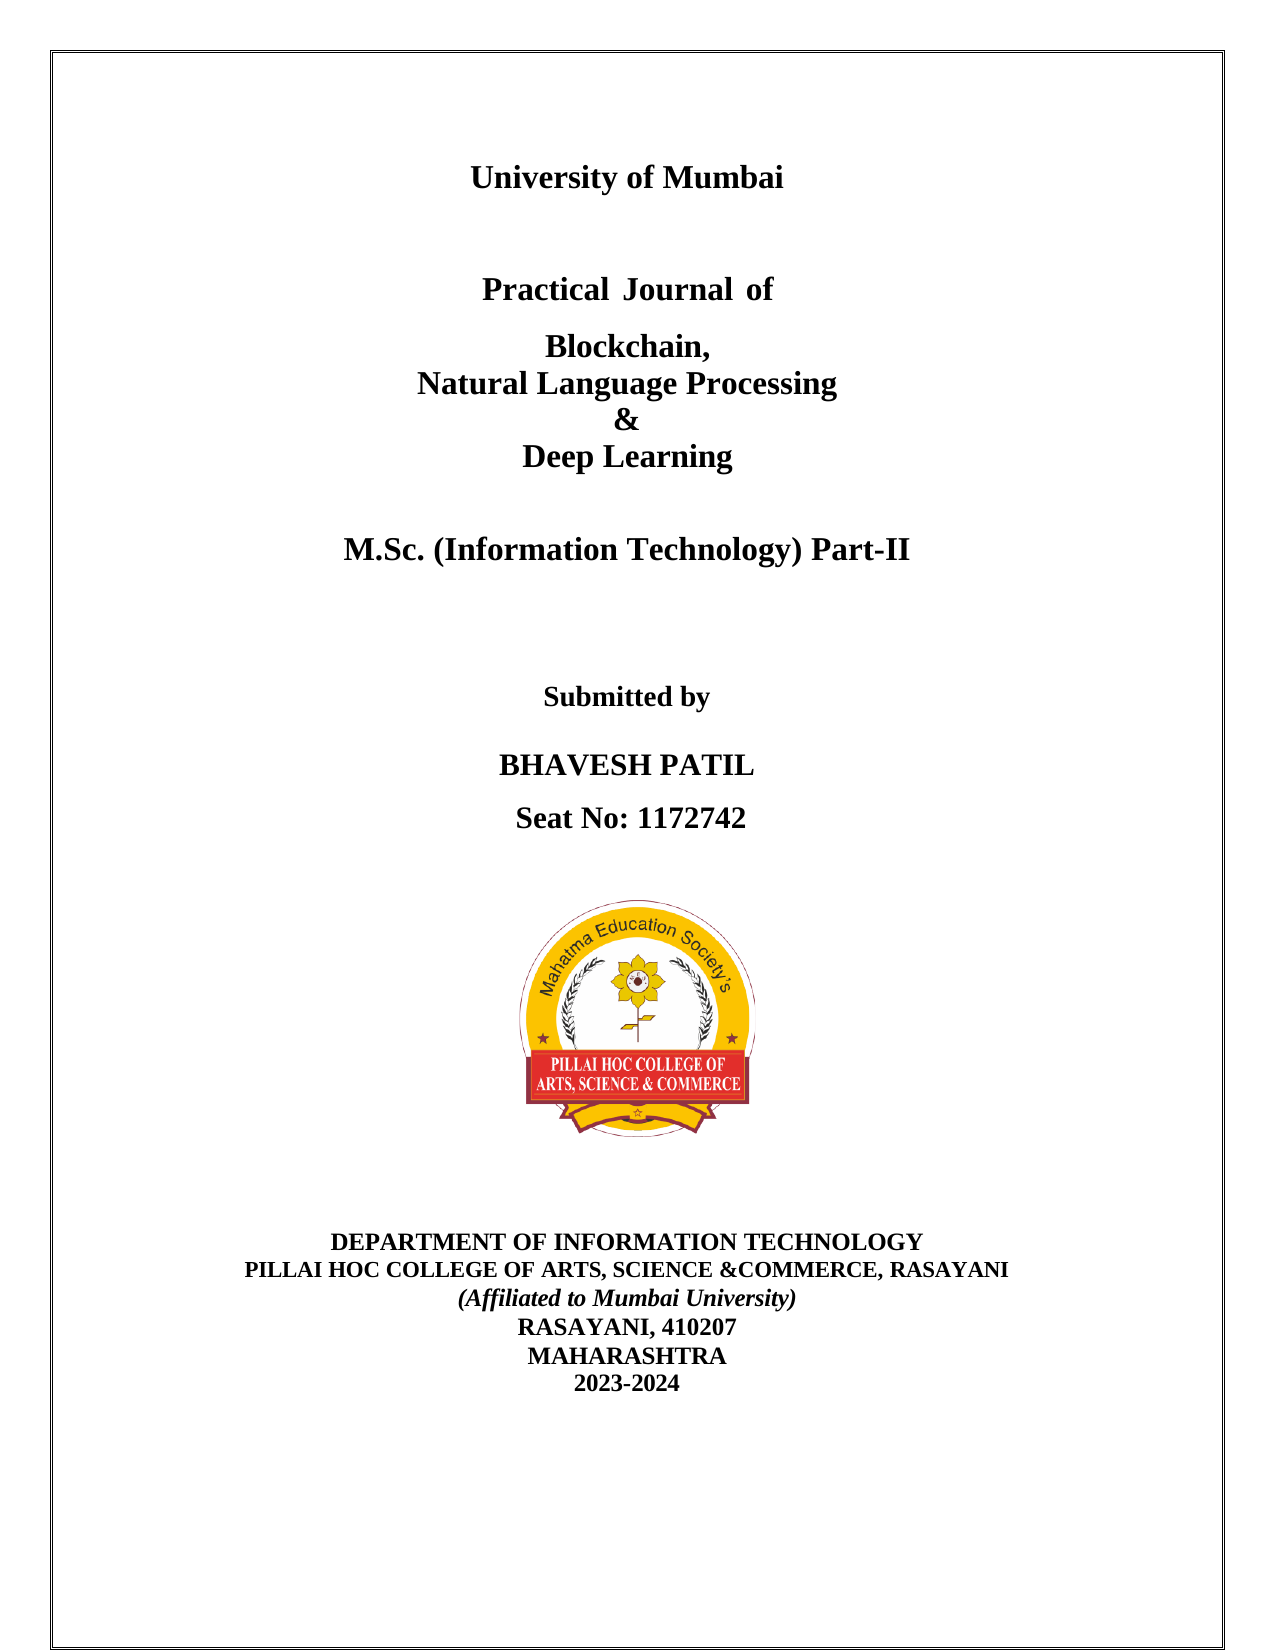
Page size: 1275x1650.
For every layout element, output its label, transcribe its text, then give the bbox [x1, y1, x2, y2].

picture [519, 900, 755, 1137]
text DEPARTMENT OF INFORMATION TECHNOLOGY [180, 1227, 1074, 1256]
text Practical Journal of Blockchain, [408, 250, 847, 365]
text PILLAI HOC COLLEGE OF ARTS, SCIENCE &COMMERCE, RASAYANI [179, 1256, 1074, 1282]
text University of Mumbai [408, 157, 846, 196]
text M.Sc. (Information Technology) Part-II [179, 529, 1074, 567]
text Deep Learning [180, 438, 1074, 475]
text BHAVESH PATIL [464, 747, 789, 783]
text (Affiliated to Mumbai University) RASAYANI, 410207 MAHARASHTRA [420, 1283, 834, 1369]
text Seat No: 1172742 [464, 799, 789, 835]
text 2023-2024 [179, 1370, 1074, 1397]
text Submitted by [408, 679, 846, 713]
text Natural Language Processing & [408, 365, 847, 438]
